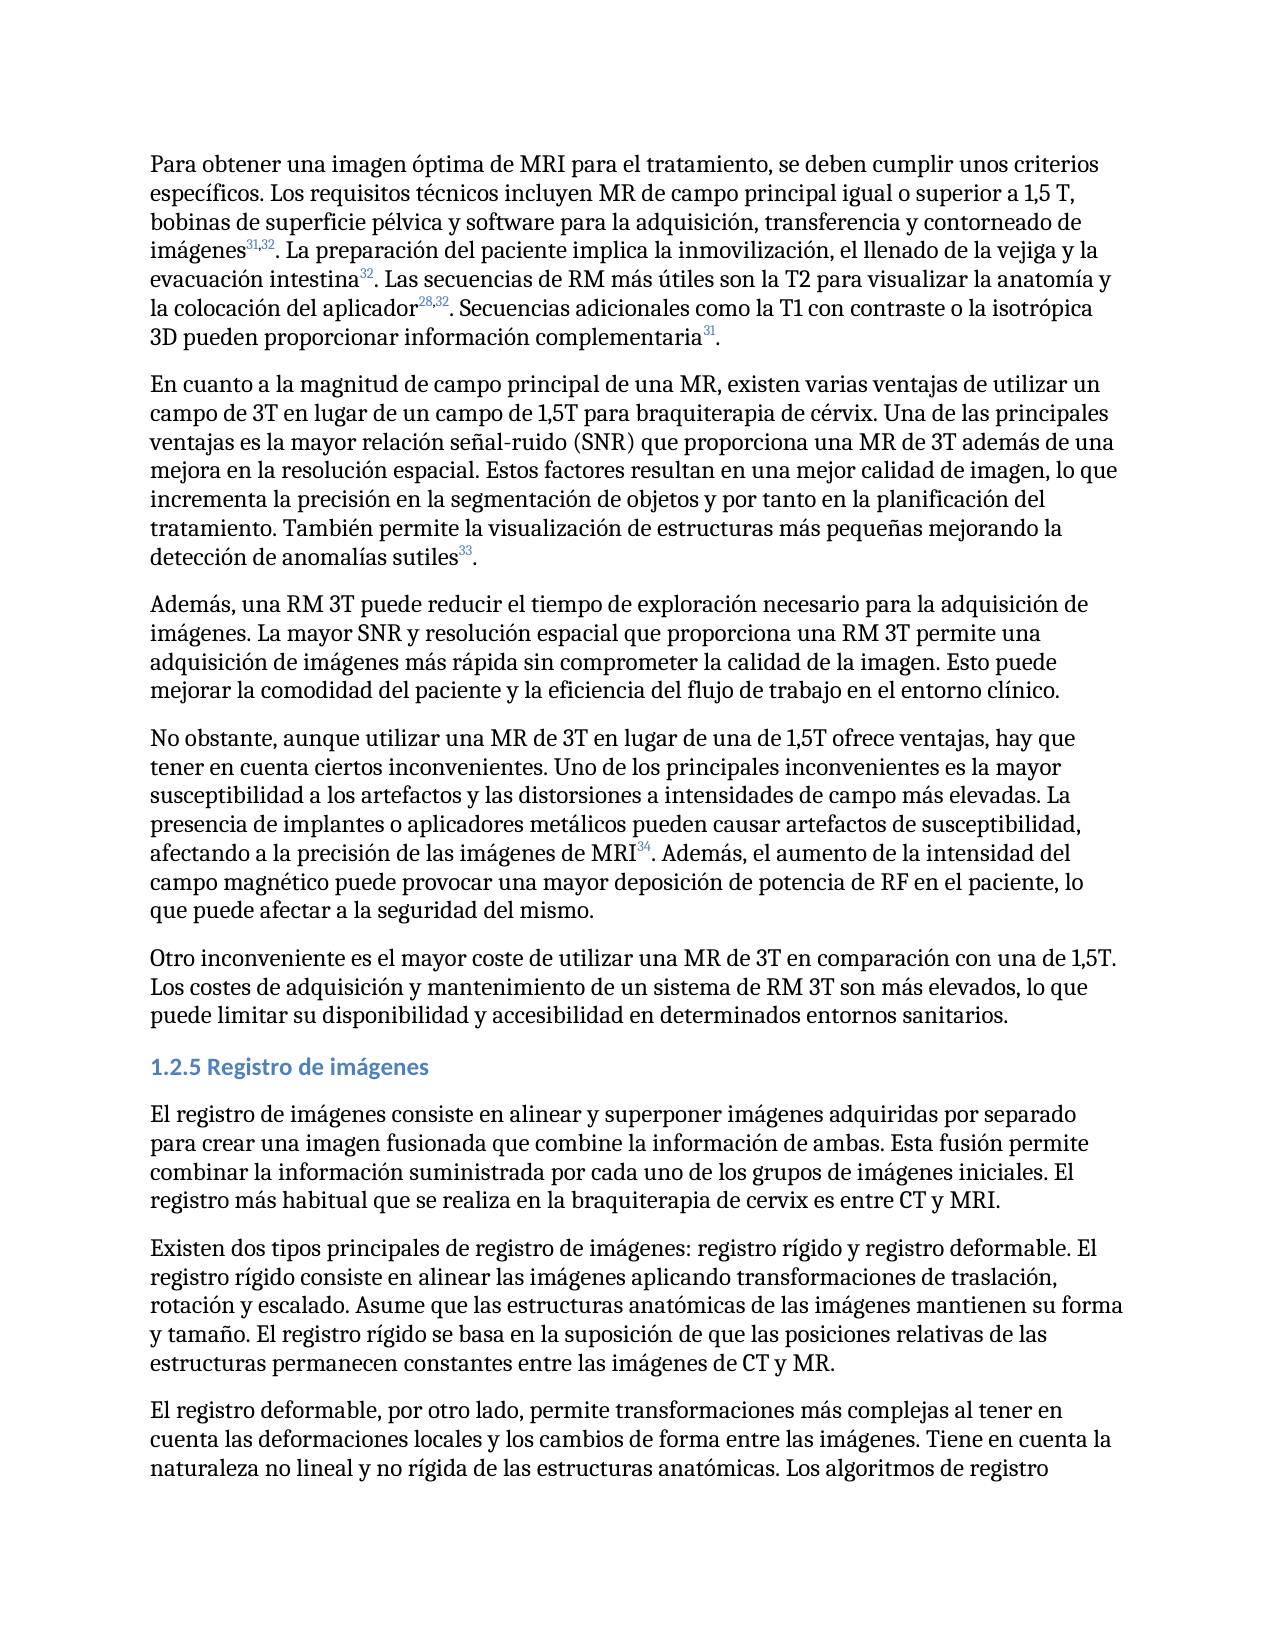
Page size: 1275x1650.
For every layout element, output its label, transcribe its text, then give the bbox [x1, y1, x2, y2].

text Para obtener una imagen óptima de MRI para el tratamiento, se deben cumplir unos criterios específicos. Los requisitos técnicos incluyen MR de campo principal igual o superior a 1,5 T, bobinas de superficie pélvica y software para la adquisición, transferencia y contorneado de imágenes31,32. La preparación del paciente implica la inmovilización, el llenado de la vejiga y la evacuación intestina32. Las secuencias de RM más útiles son la T2 para visualizar la anatomía y la colocación del aplicador28,32. Secuencias adicionales como la T1 con contraste o la isotrópica 3D pueden proporcionar información complementaria31. [150, 150, 1125, 351]
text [150, 1396, 1125, 1483]
subtitle 1.2.5 Registro de imágenes [150, 1051, 1125, 1081]
text No obstante, aunque utilizar una MR de 3T en lugar de una de 1,5T ofrece ventajas, hay que tener en cuenta ciertos inconvenientes. Uno de los principales inconvenientes es la mayor susceptibilidad a los artefactos y las distorsiones a intensidades de campo más elevadas. La presencia de implantes o aplicadores metálicos pueden causar artefactos de susceptibilidad, afectando a la precisión de las imágenes de MRI34. Además, el aumento de la intensidad del campo magnético puede provocar una mayor deposición de potencia de RF en el paciente, lo que puede afectar a la seguridad del mismo. [150, 724, 1125, 925]
text Además, una RM 3T puede reducir el tiempo de exploración necesario para la adquisición de imágenes. La mayor SNR y resolución espacial que proporciona una RM 3T permite una adquisición de imágenes más rápida sin comprometer la calidad de la imagen. Esto puede mejorar la comodidad del paciente y la eficiencia del flujo de trabajo en el entorno clínico. [150, 590, 1125, 705]
text En cuanto a la magnitud de campo principal de una MR, existen varias ventajas de utilizar un campo de 3T en lugar de un campo de 1,5T para braquiterapia de cérvix. Una de las principales ventajas es la mayor relación señal-ruido (SNR) que proporciona una MR de 3T además de una mejora en la resolución espacial. Estos factores resultan en una mejor calidad de imagen, lo que incrementa la precisión en la segmentación de objetos y por tanto en la planificación del tratamiento. También permite la visualización de estructuras más pequeñas mejorando la detección de anomalías sutiles33. [150, 370, 1125, 571]
text Otro inconveniente es el mayor coste de utilizar una MR de 3T en comparación con una de 1,5T. Los costes de adquisición y mantenimiento de un sistema de RM 3T son más elevados, lo que puede limitar su disponibilidad y accesibilidad en determinados entornos sanitarios. [150, 944, 1125, 1030]
text Existen dos tipos principales de registro de imágenes: registro rígido y registro deformable. El registro rígido consiste en alinear las imágenes aplicando transformaciones de traslación, rotación y escalado. Asume que las estructuras anatómicas de las imágenes mantienen su forma y tamaño. El registro rígido se basa en la suposición de que las posiciones relativas de las estructuras permanecen constantes entre las imágenes de CT y MR. [150, 1234, 1125, 1378]
text El registro de imágenes consiste en alinear y superponer imágenes adquiridas por separado para crear una imagen fusionada que combine la información de ambas. Esta fusión permite combinar la información suministrada por cada uno de los grupos de imágenes iniciales. El registro más habitual que se realiza en la braquiterapia de cervix es entre CT y MRI. [150, 1100, 1125, 1215]
